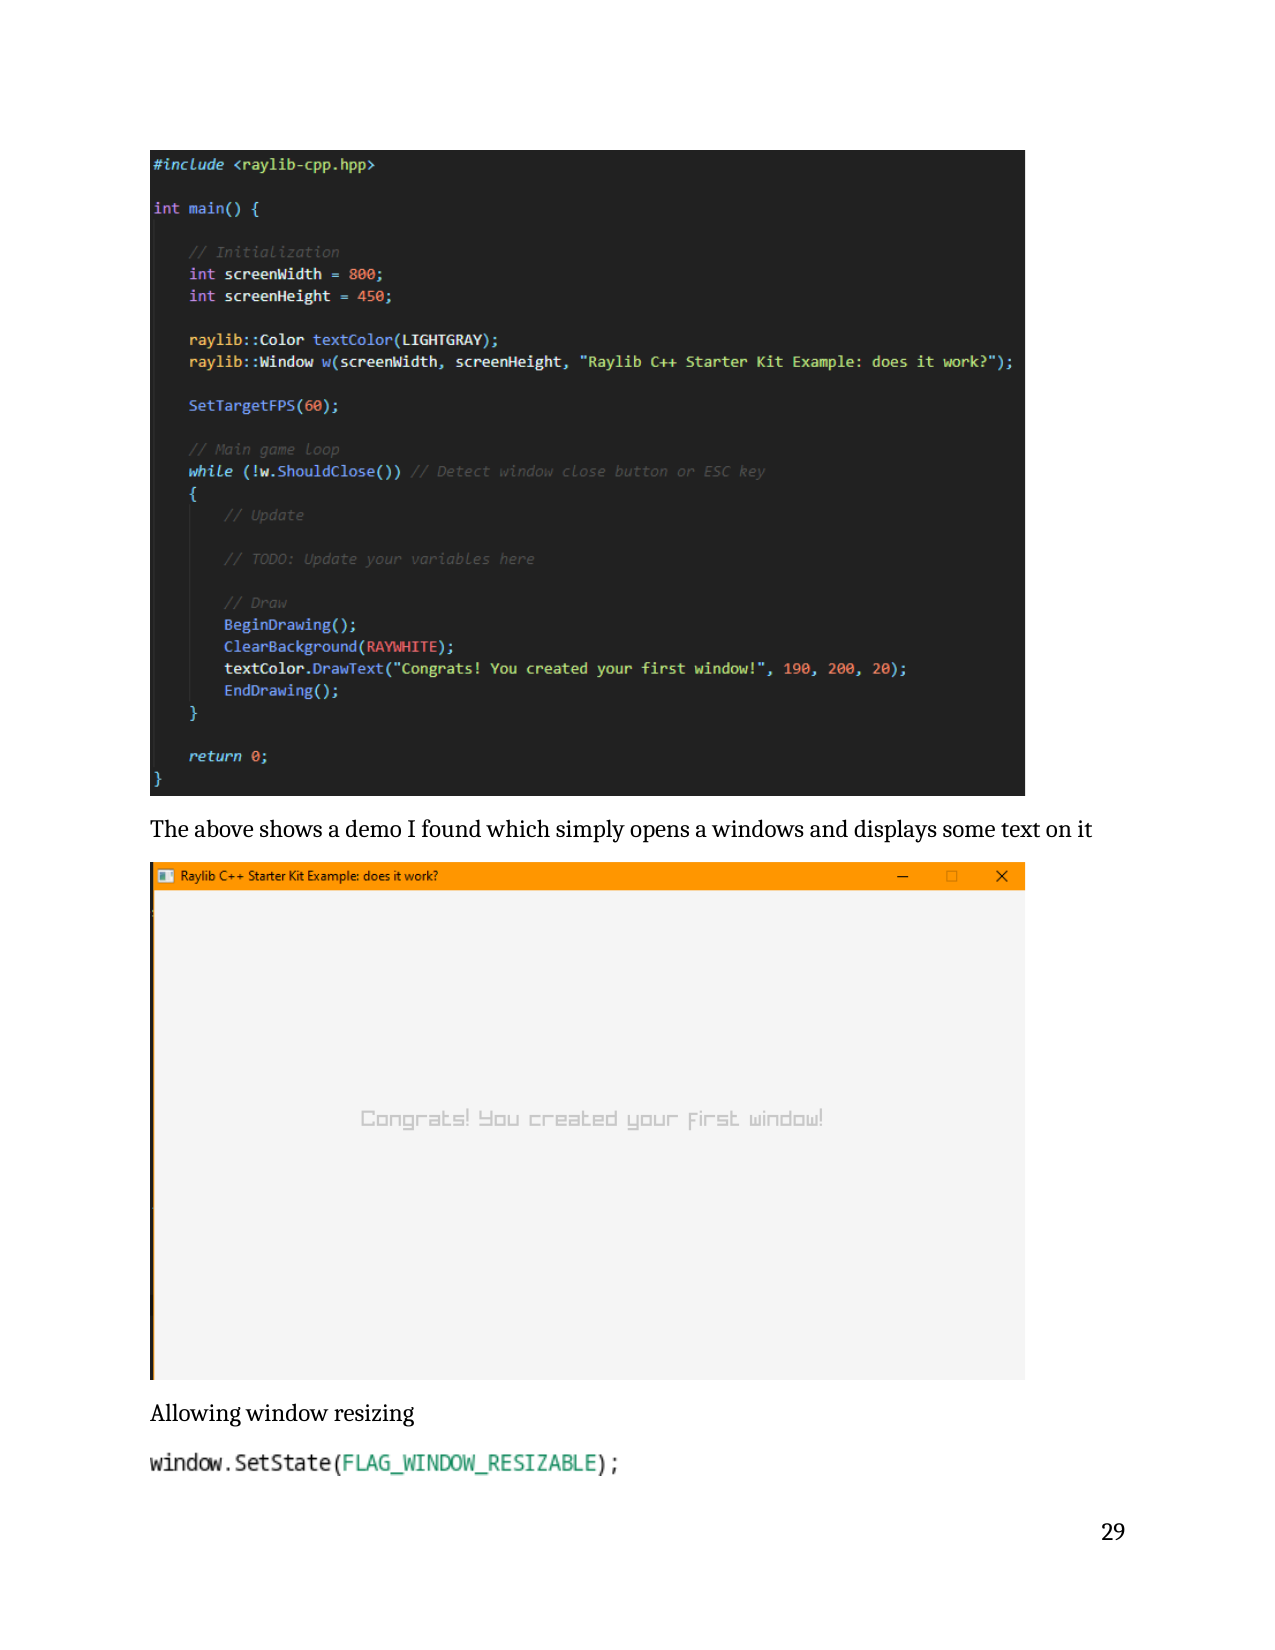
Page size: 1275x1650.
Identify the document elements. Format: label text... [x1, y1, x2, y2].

picture [150, 862, 1025, 1380]
text Allowing window resizing [150, 1398, 1125, 1427]
text The above shows a demo I found which simply opens a windows and displays some text on it [150, 815, 1125, 843]
picture [150, 150, 1025, 796]
